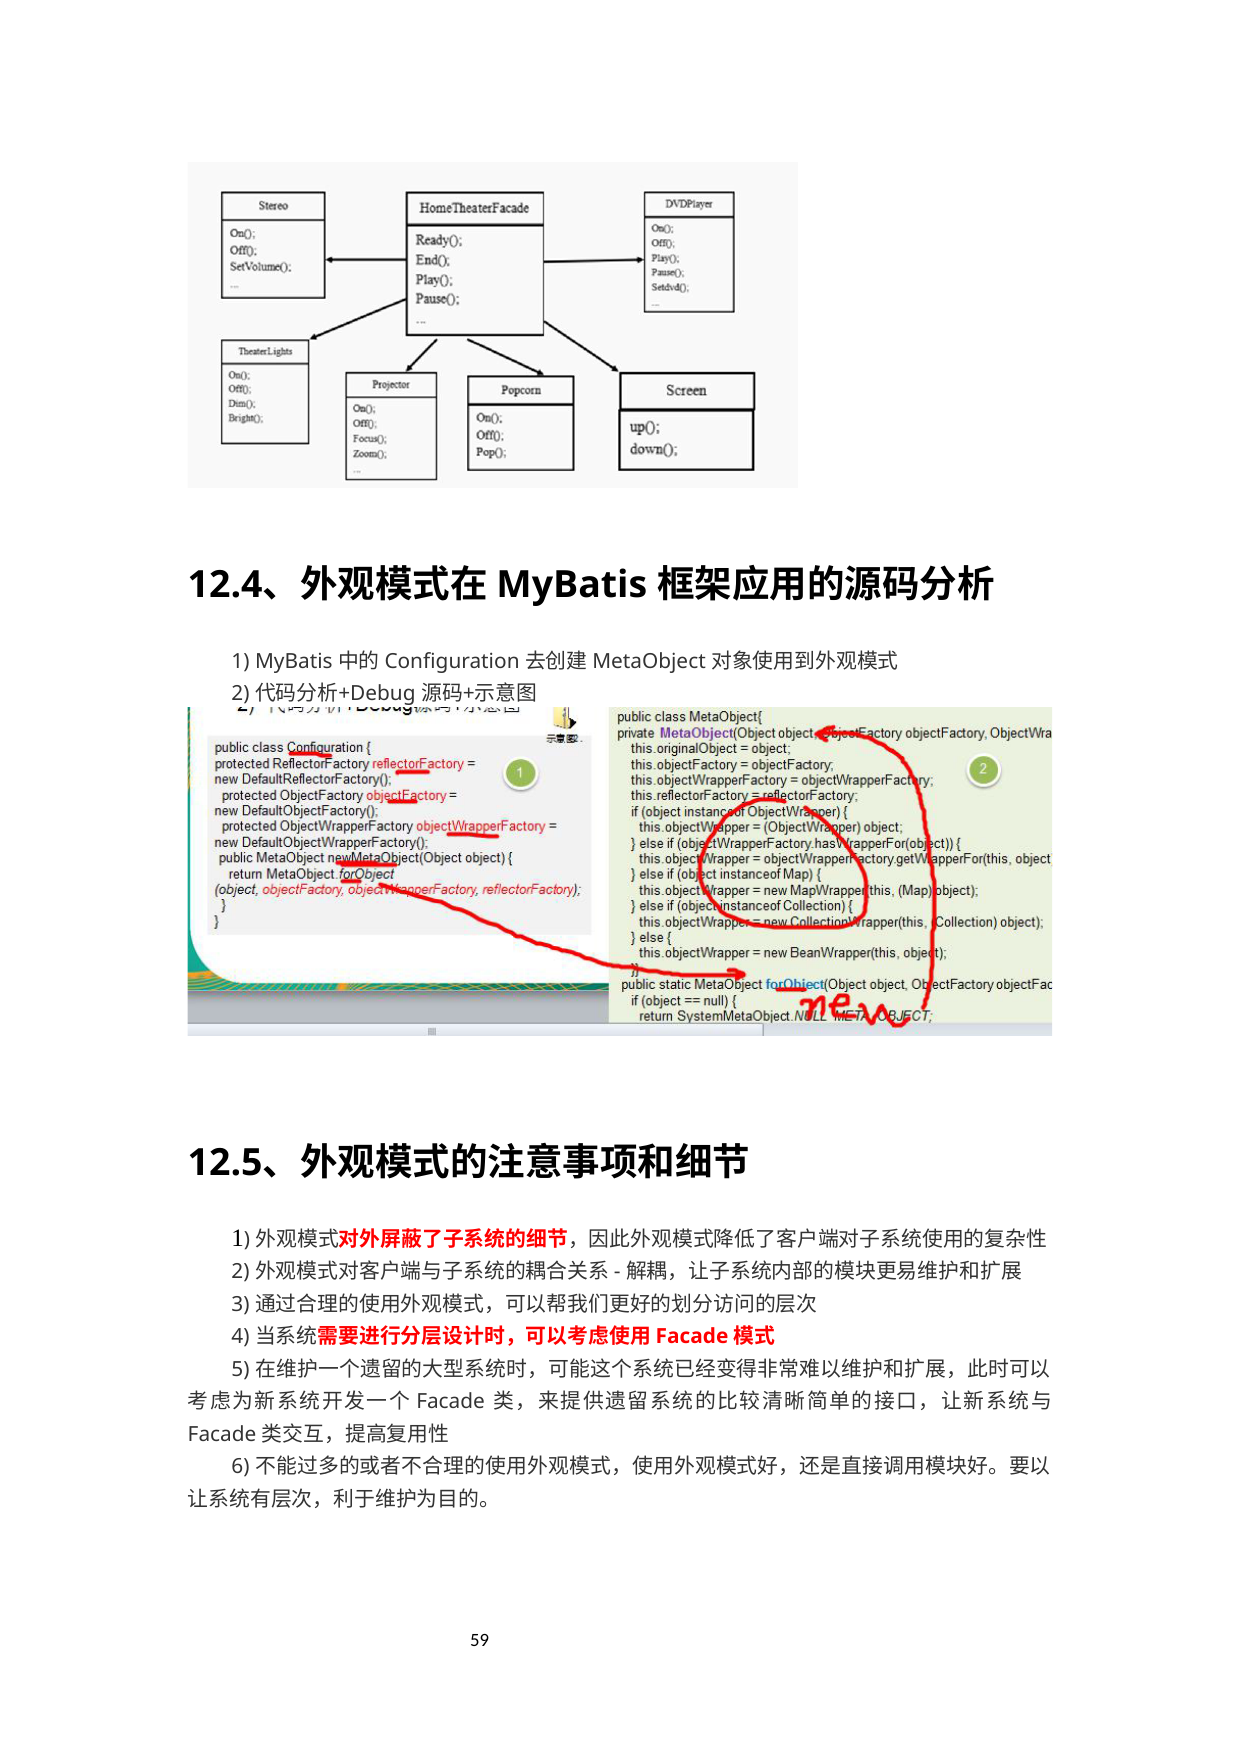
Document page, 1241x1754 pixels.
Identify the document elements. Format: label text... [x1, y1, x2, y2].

subtitle 12.5、外观模式的注意事项和细节 [187, 1127, 1053, 1192]
text 5) 在维护一个遗留的大型系统时，可能这个系统已经变得非常难以维护和扩展，此时可以考虑为新系统开发一个Facade 类，来提供遗留系统的比较清晰简单的接口，让新系统与 Facade 类交互，提高复用性 [187, 1351, 1053, 1449]
text 1) MyBatis 中的 Configuration 去创建 MetaObject 对象使用到外观模式 [187, 643, 1053, 675]
text 2) 外观模式对客户端与子系统的耦合关系 - 解耦，让子系统内部的模块更易维护和扩展 [187, 1254, 1053, 1286]
text 3) 通过合理的使用外观模式，可以帮我们更好的划分访问的层次 [187, 1286, 1053, 1319]
picture [187, 162, 798, 488]
subtitle 12.4、外观模式在 MyBatis 框架应用的源码分析 [187, 549, 1053, 614]
text 6) 不能过多的或者不合理的使用外观模式，使用外观模式好，还是直接调用模块好。要以让系统有层次，利于维护为目的。 [187, 1449, 1053, 1514]
text 2) 代码分析+Debug 源码+示意图 [187, 675, 1053, 707]
text 4) 当系统需要进行分层设计时，可以考虑使用 Facade 模式 [187, 1319, 1053, 1351]
picture [187, 707, 1053, 1036]
text 1) 外观模式对外屏蔽了子系统的细节，因此外观模式降低了客户端对子系统使用的复杂性 [187, 1221, 1053, 1254]
